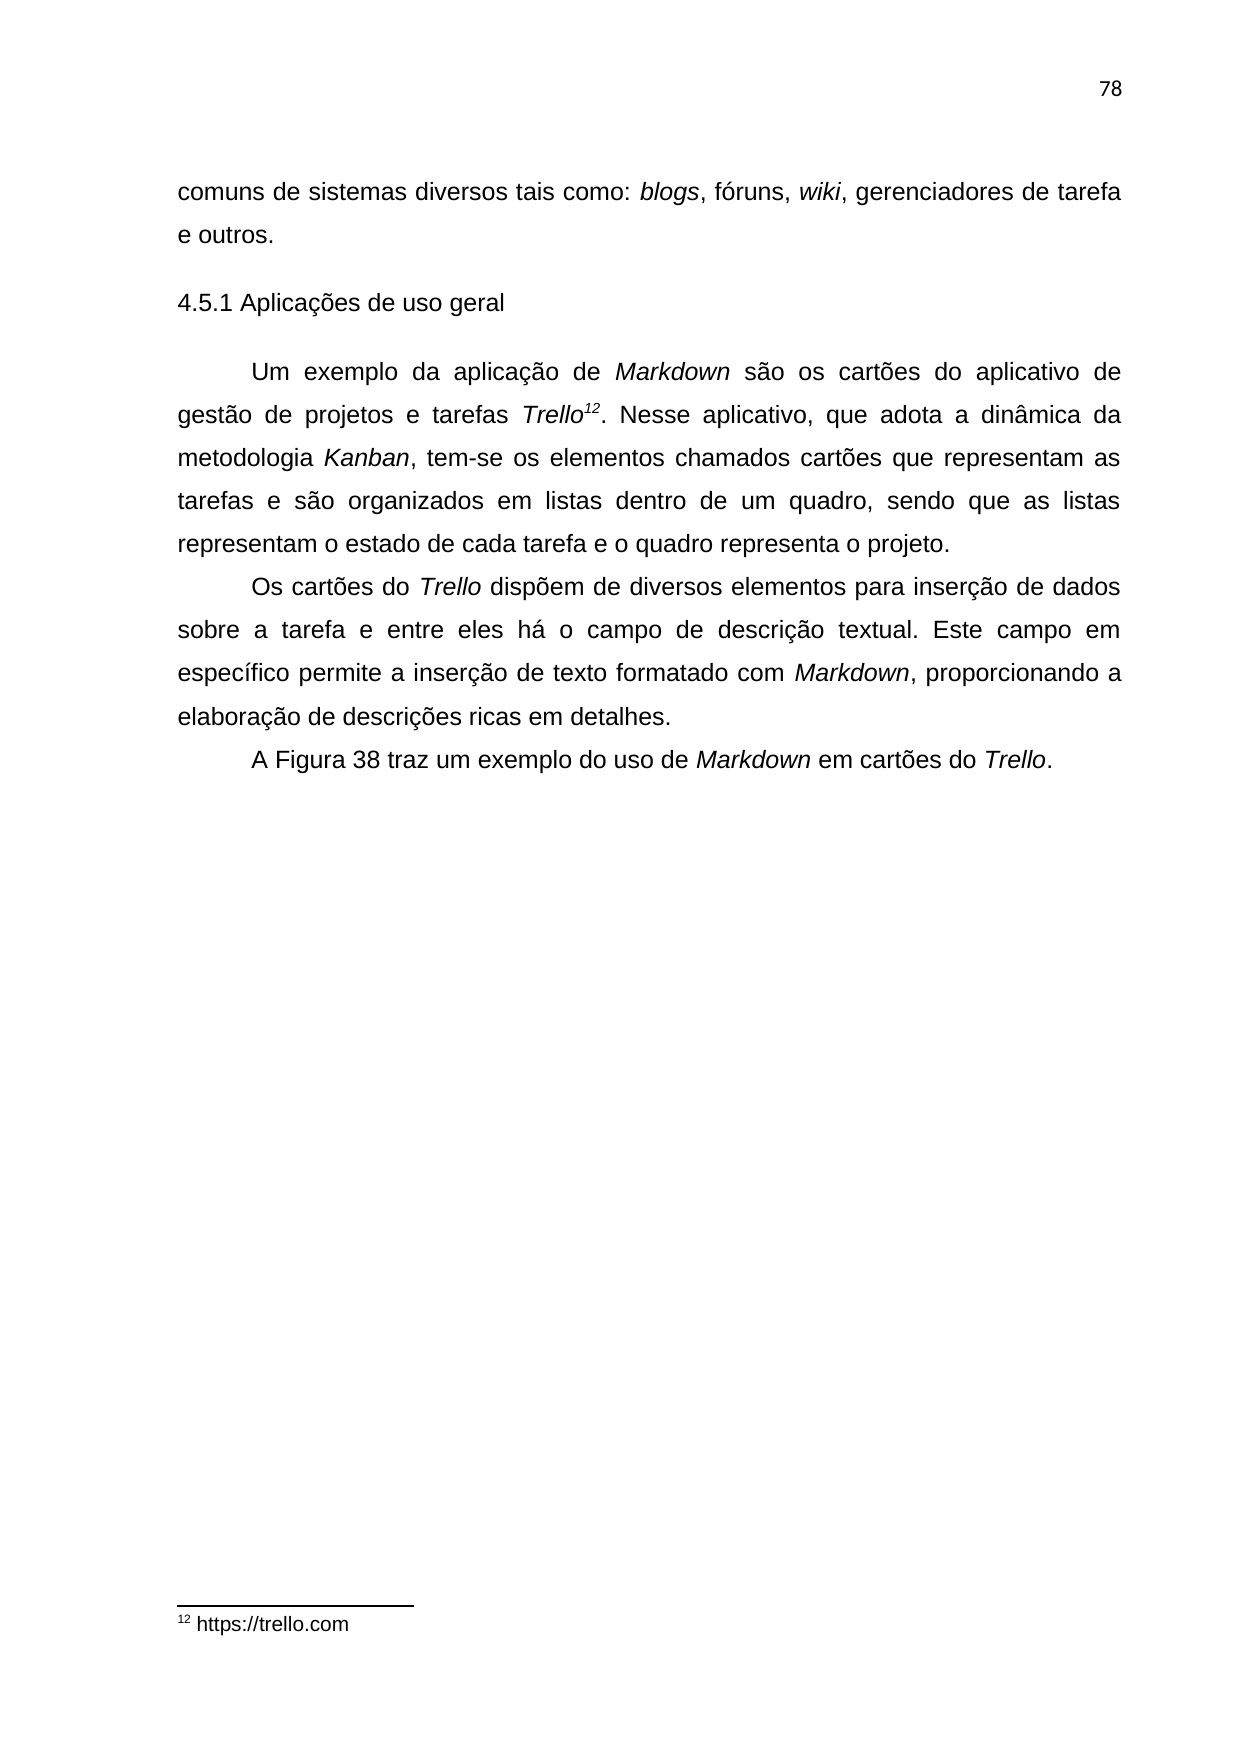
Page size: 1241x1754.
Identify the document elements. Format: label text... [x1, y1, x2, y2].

text Os cartões do Trello dispõem de diversos elementos para inserção de dados sobre a tarefa e entre eles há o campo de descrição textual. Este campo em específico permite a inserção de texto formatado com Markdown, proporcionando a elaboração de descrições ricas em detalhes. [177, 572, 1122, 730]
text A Figura 38 traz um exemplo do uso de Markdown em cartões do Trello. [177, 745, 1122, 773]
text Um exemplo da aplicação de Markdown são os cartões do aplicativo de gestão de projetos e tarefas Trello. Nesse aplicativo, que adota a dinâmica da metodologia Kanban, tem-se os elementos chamados cartões que representam as tarefas e são organizados em listas dentro de um quadro, sendo que as listas representam o estado de cada tarefa e o quadro representa o projeto. [177, 357, 1122, 558]
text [177, 177, 1122, 249]
text Aplicações de uso geral [177, 288, 1122, 317]
